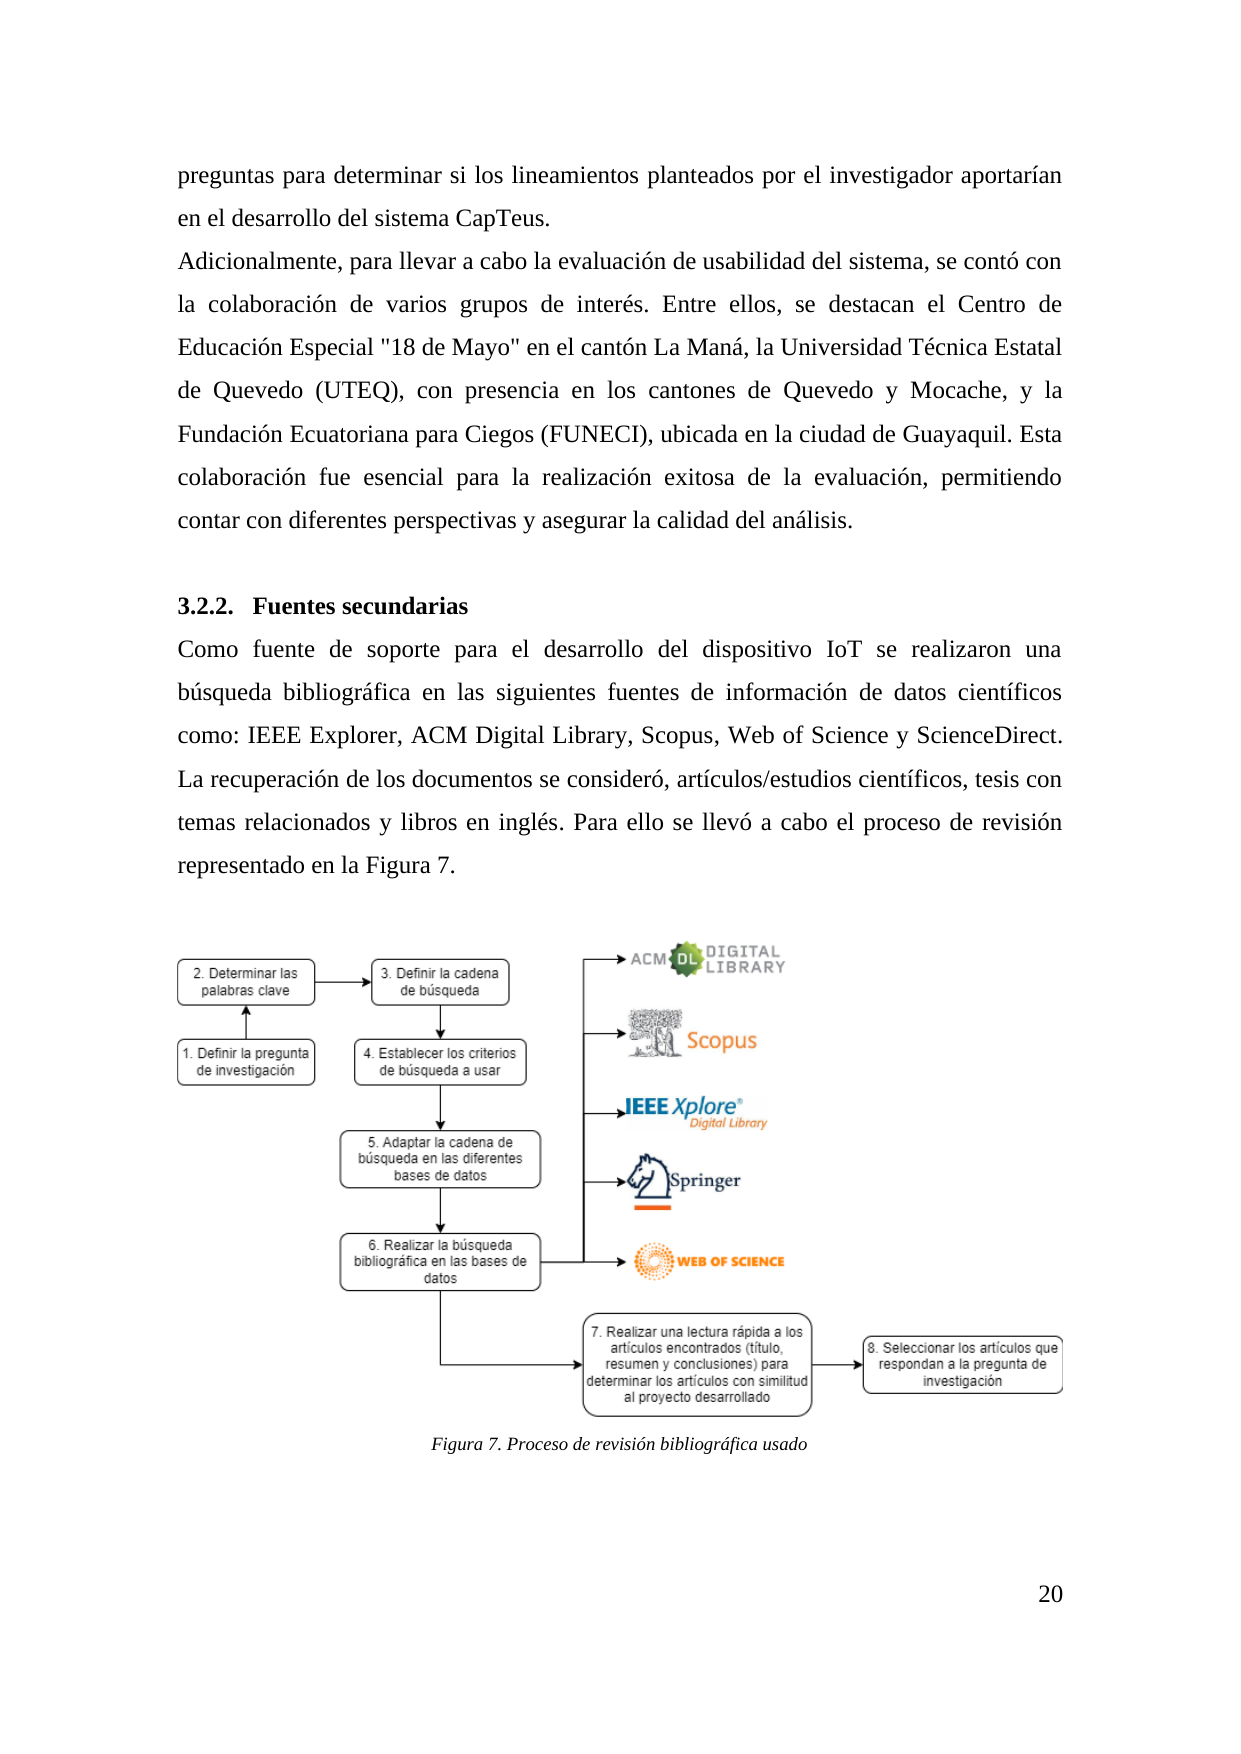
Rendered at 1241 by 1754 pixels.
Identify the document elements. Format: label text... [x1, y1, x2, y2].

text Figura 7. Proceso de revisión bibliográfica usado [177, 1432, 1063, 1454]
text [177, 160, 1063, 232]
text Adicionalmente, para llevar a cabo la evaluación de usabilidad del sistema, se contó con la colaboración de varios grupos de interés. Entre ellos, se destacan el Centro de Educación Especial "18 de Mayo" en el cantón La Maná, la Universidad Técnica Estatal de Quevedo (UTEQ), con presencia en los cantones de Quevedo y Mocache, y la Fundación Ecuatoriana para Ciegos (FUNECI), ubicada en la ciudad de Guayaquil. Esta colaboración fue esencial para la realización exitosa de la evaluación, permitiendo contar con diferentes perspectivas y asegurar la calidad del análisis. [177, 246, 1063, 534]
subtitle Fuentes secundarias [177, 591, 1063, 620]
picture [177, 936, 1063, 1418]
text Como fuente de soporte para el desarrollo del dispositivo IoT se realizaron una búsqueda bibliográfica en las siguientes fuentes de información de datos científicos como: IEEE Explorer, ACM Digital Library, Scopus, Web of Science y ScienceDirect. La recuperación de los documentos se consideró, artículos/estudios científicos, tesis con temas relacionados y libros en inglés. Para ello se llevó a cabo el proceso de revisión representado en la Figura 7. [177, 634, 1063, 879]
